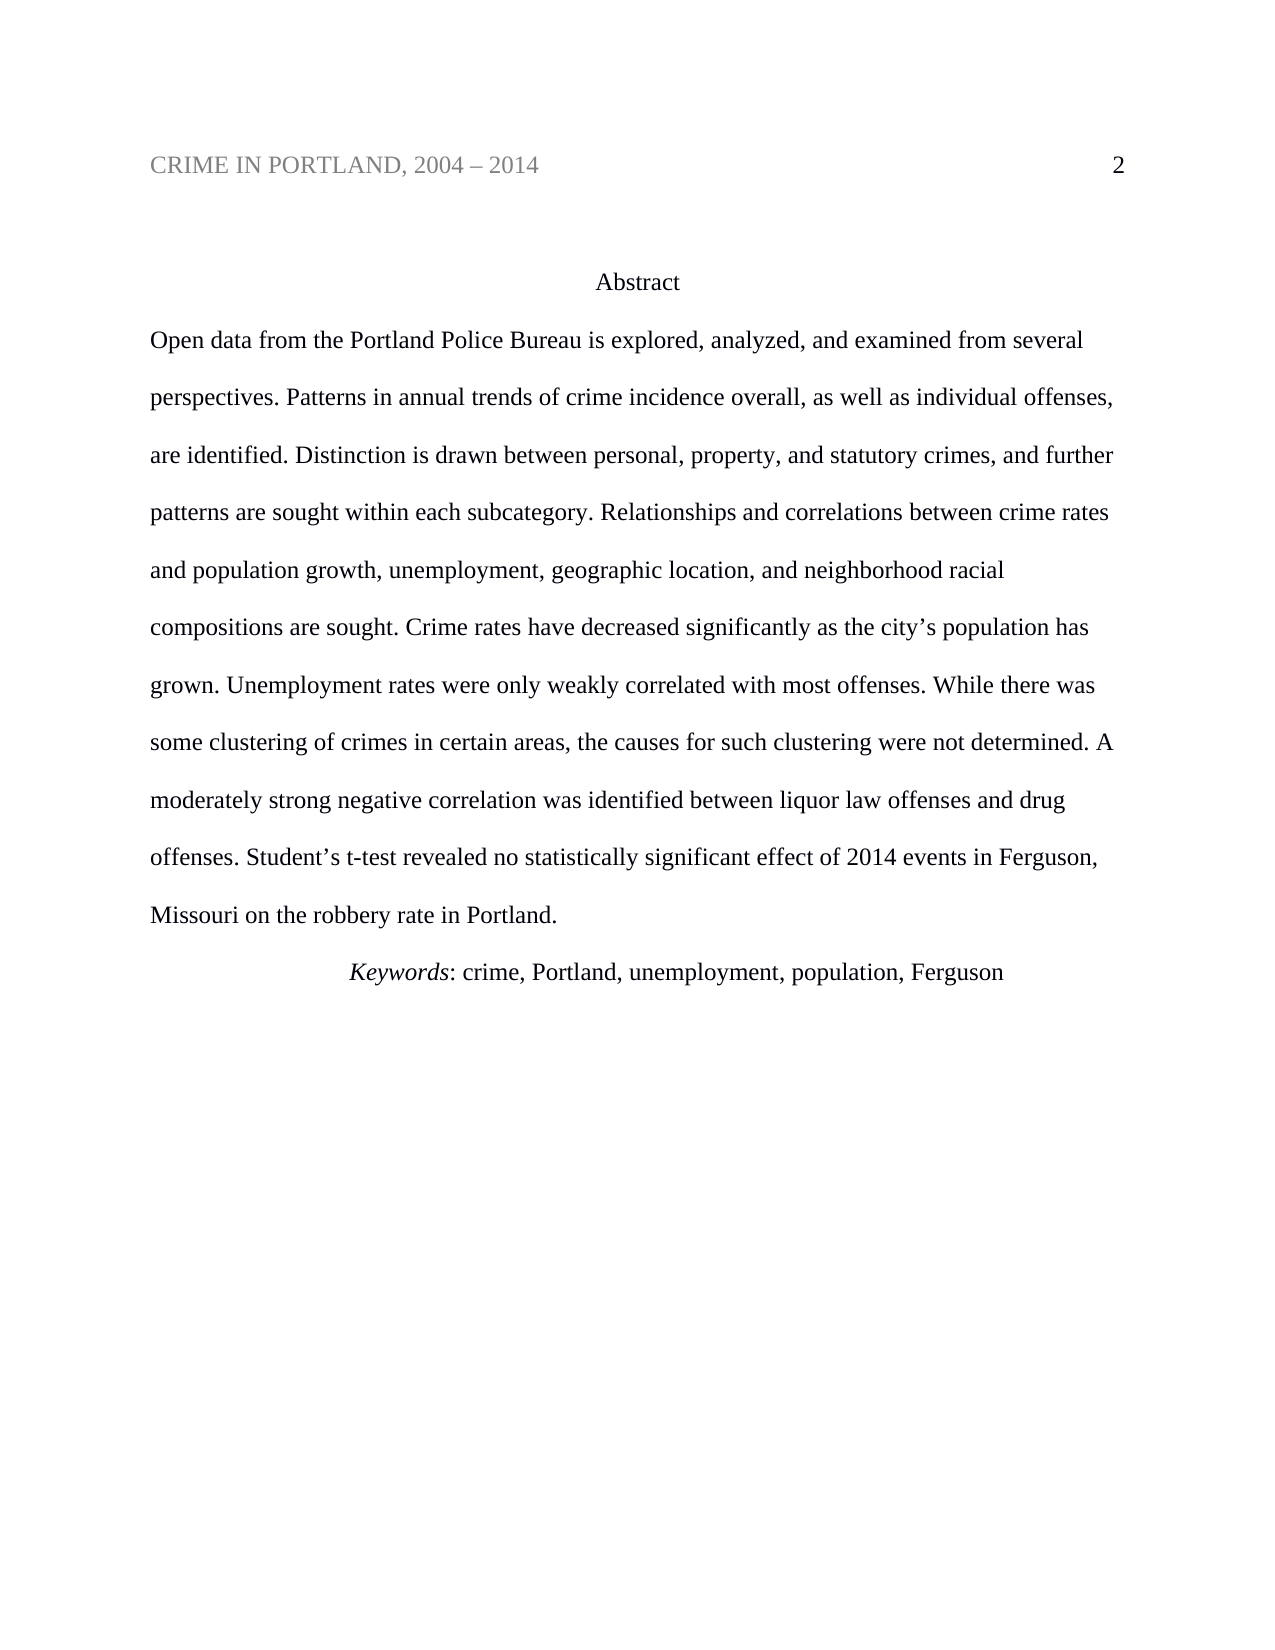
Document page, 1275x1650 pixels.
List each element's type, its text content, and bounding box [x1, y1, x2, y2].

text Keywords: crime, Portland, unemployment, population, Ferguson [150, 957, 1125, 986]
text Open data from the Portland Police Bureau is explored, analyzed, and examined from several perspectives. Patterns in annual trends of crime incidence overall, as well as individual offenses, are identified. Distinction is drawn between personal, property, and statutory crimes, and further patterns are sought within each subcategory. Relationships and correlations between crime rates and population growth, unemployment, geographic location, and neighborhood racial compositions are sought. Crime rates have decreased significantly as the city’s population has grown. Unemployment rates were only weakly correlated with most offenses. While there was some clustering of crimes in certain areas, the causes for such clustering were not determined. A moderately strong negative correlation was identified between liquor law offenses and drug offenses. Student’s t-test revealed no statistically significant effect of 2014 events in Ferguson, Missouri on the robbery rate in Portland. [150, 325, 1125, 929]
subtitle Abstract [150, 267, 1125, 296]
